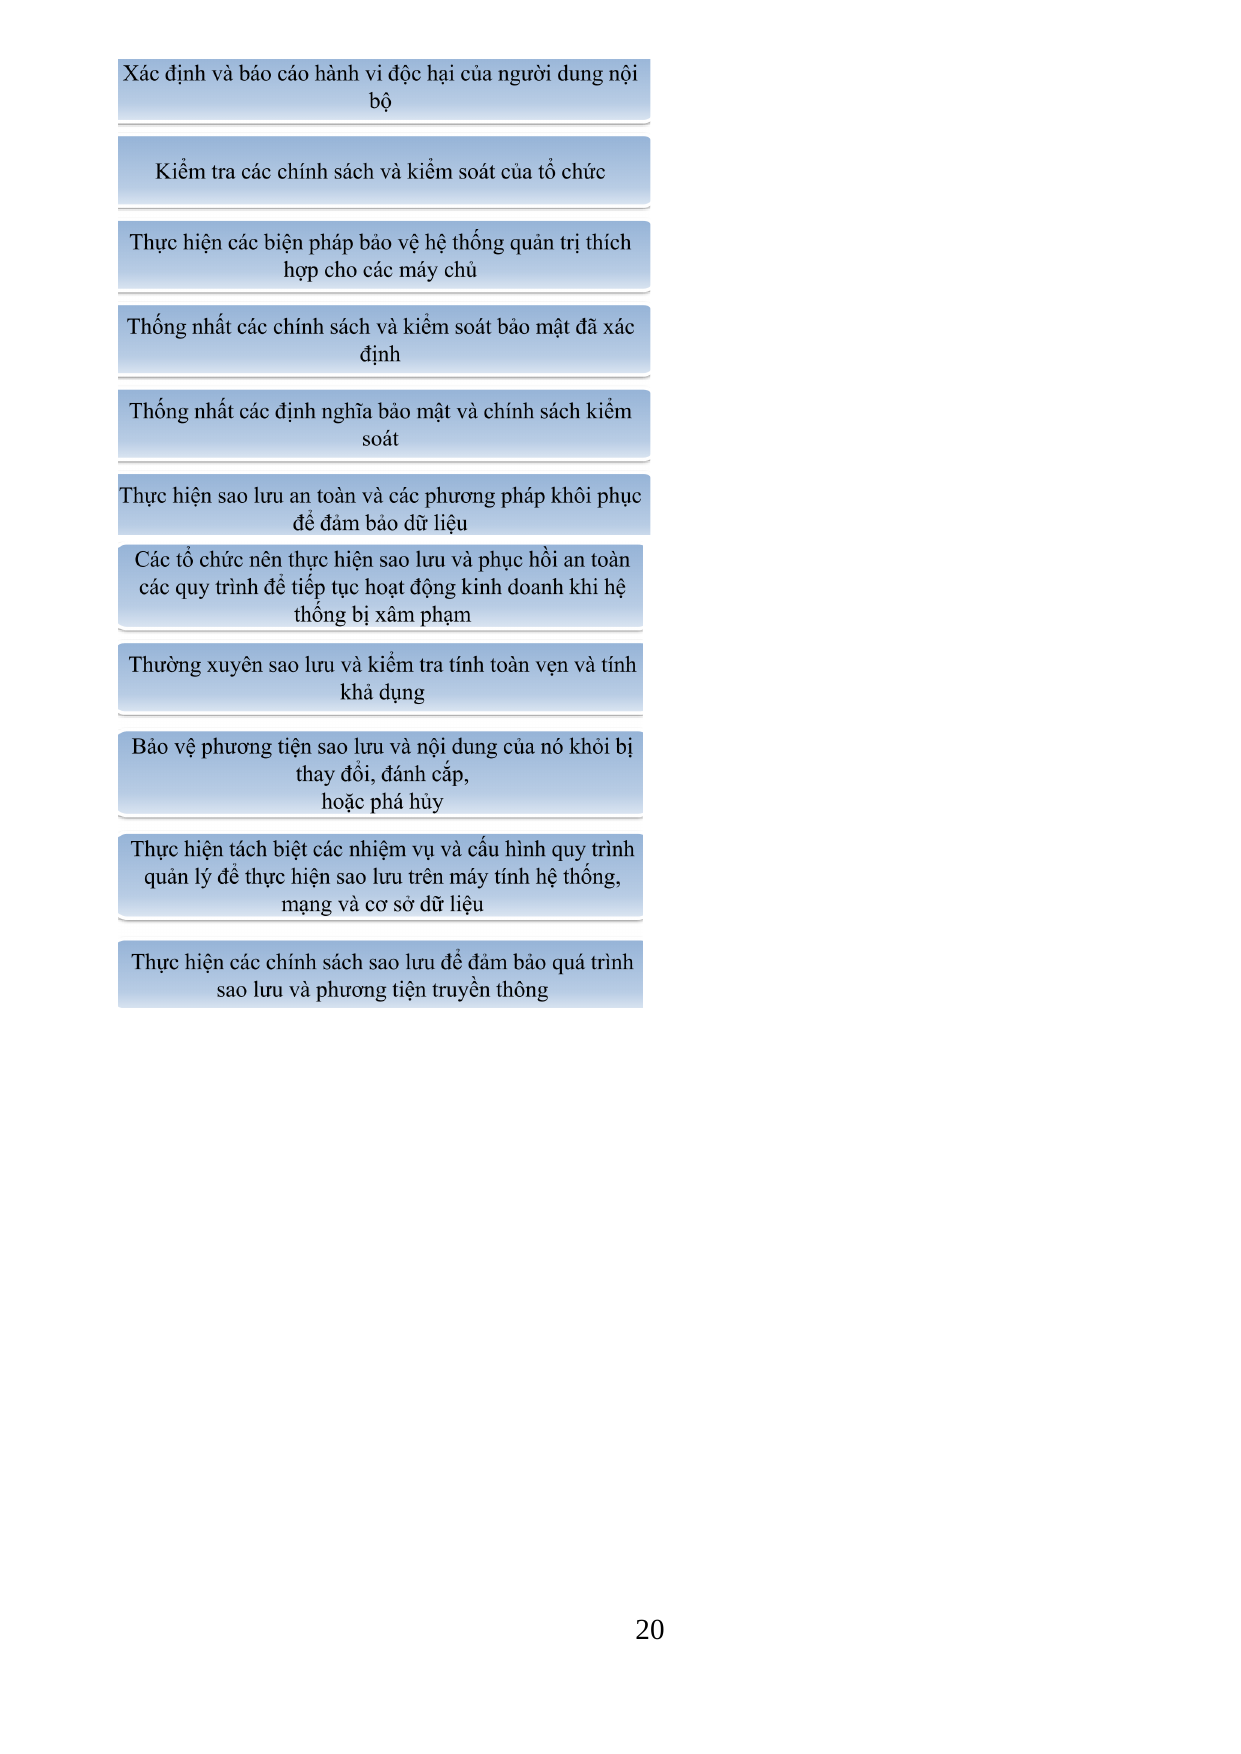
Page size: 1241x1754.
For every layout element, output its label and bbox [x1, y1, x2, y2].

picture [118, 541, 643, 1008]
picture [118, 59, 651, 535]
